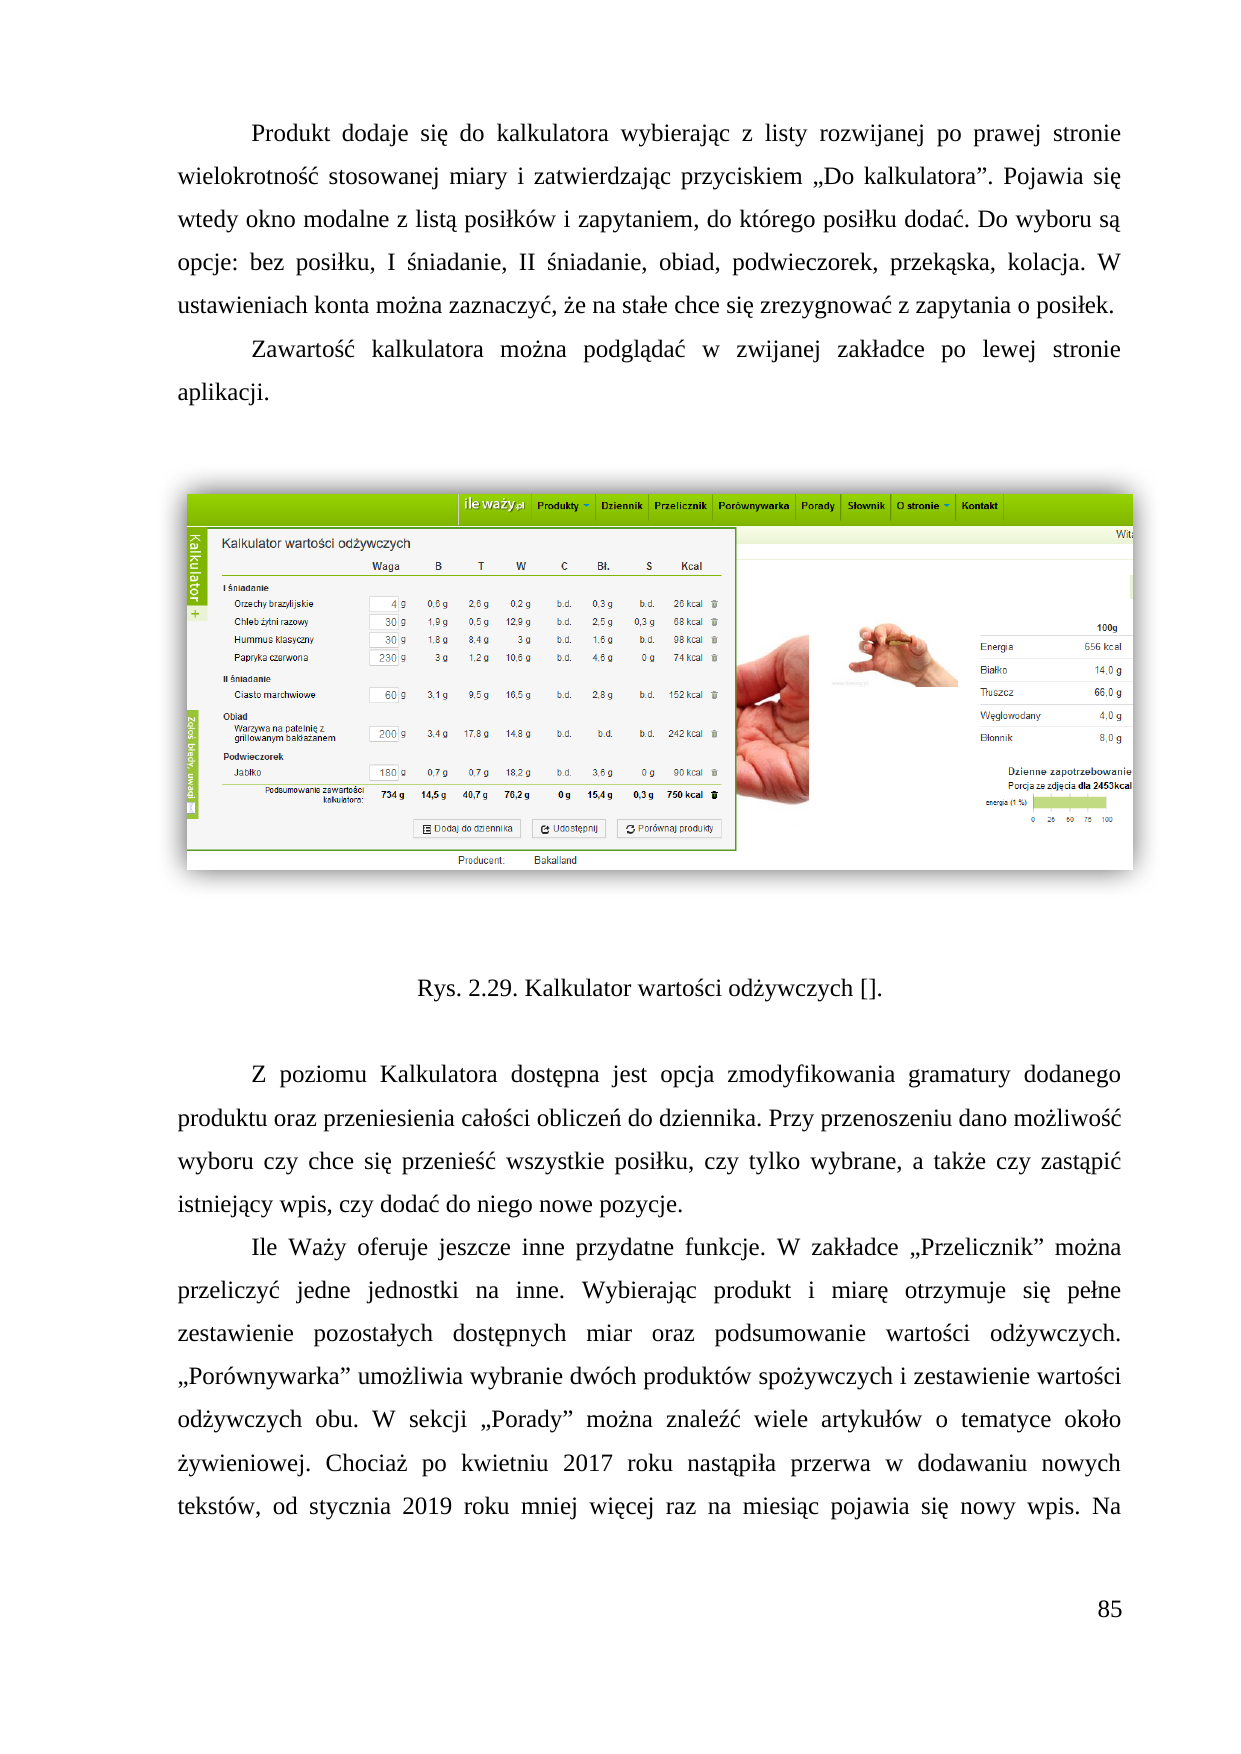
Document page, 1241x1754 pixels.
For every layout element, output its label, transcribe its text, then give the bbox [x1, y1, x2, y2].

text Rys. 2.29. Kalkulator wartości odżywczych []. [177, 973, 1122, 1002]
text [177, 1232, 1122, 1519]
text Produkt dodaje się do kalkulatora wybierając z listy rozwijanej po prawej stronie wielokrotność stosowanej miary i zatwierdzając przyciskiem „Do kalkulatora”. Pojawia się wtedy okno modalne z listą posiłków i zapytaniem, do którego posiłku dodać. Do wyboru są opcje: bez posiłku, I śniadanie, II śniadanie, obiad, podwieczorek, przekąska, kolacja. W ustawieniach konta można zaznaczyć, że na stałe chce się zrezygnować z zapytania o posiłek. [177, 118, 1122, 319]
text Z poziomu Kalkulatora dostępna jest opcja zmodyfikowania gramatury dodanego produktu oraz przeniesienia całości obliczeń do dziennika. Przy przenoszeniu dano możliwość wyboru czy chce się przenieść wszystkie posiłku, czy tylko wybrane, a także czy zastąpić istniejący wpis, czy dodać do niego nowe pozycje. [177, 1059, 1122, 1218]
picture [187, 494, 1133, 870]
text Zawartość kalkulatora można podglądać w zwijanej zakładce po lewej stronie aplikacji. [177, 334, 1122, 406]
